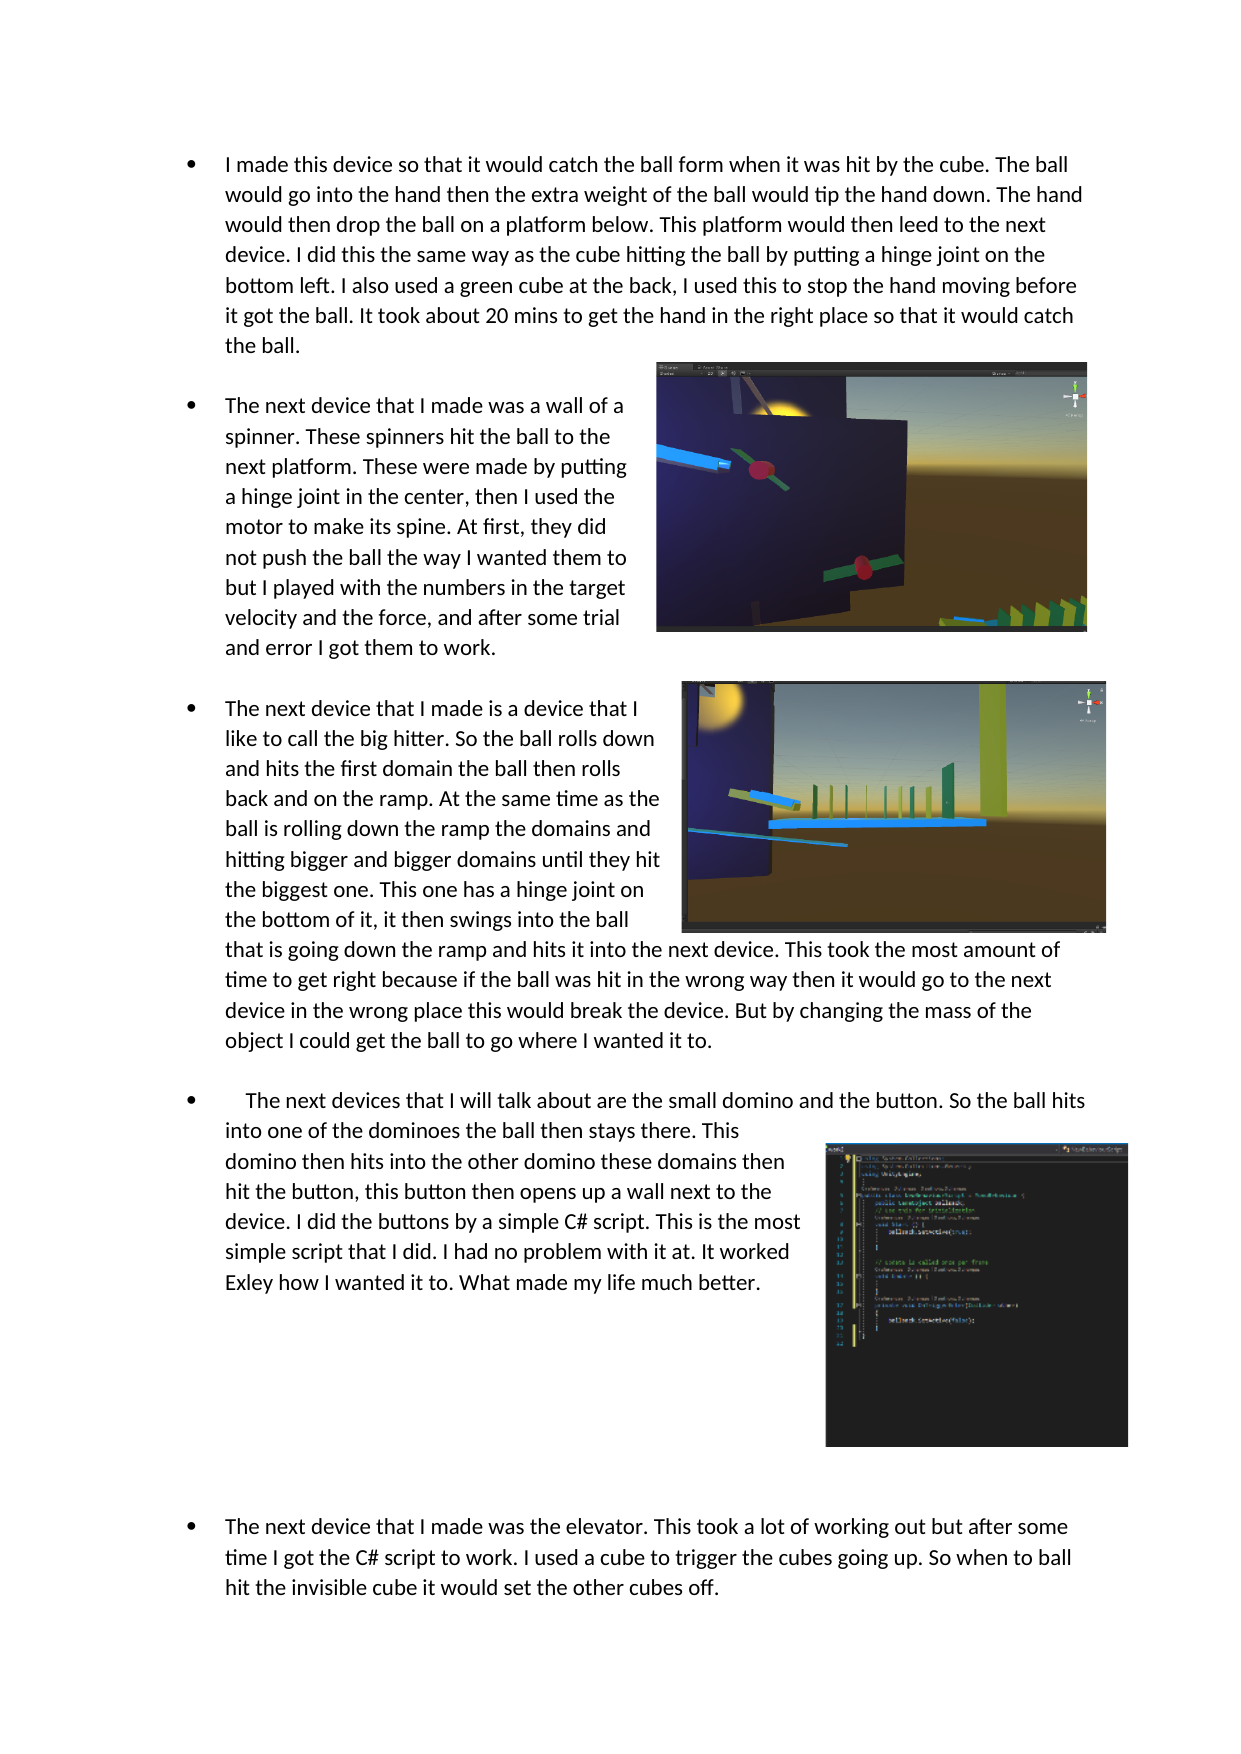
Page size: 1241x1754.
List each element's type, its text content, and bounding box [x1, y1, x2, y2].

list The next devices that I will talk about are the small domino and the button. So the ball hits into one of the dominoes the ball then stays there. This domino then hits into the other domino these domains then hit the button, this button then opens up a wall next to the device. I did the buttons by a simple C# script. This is the most simple script that I did. I had no problem with it at. It worked Exley how I wanted it to. What made my life much better. [187, 1086, 1090, 1296]
picture [655, 362, 1091, 634]
picture [681, 681, 1108, 934]
list I made this device so that it would catch the ball form when it was hit by the cube. The ball would go into the hand then the extra weight of the ball would tip the hand down. The hand would then drop the ball on a platform below. This platform would then leed to the next device. I did this the same way as the cube hitting the ball by putting a hinge joint on the bottom left. I also used a green cube at the back, I used this to stop the hand moving before it got the ball. It took about 20 mins to get the hand in the right place so that it would catch the ball. [187, 150, 1090, 359]
list The next device that I made was the elevator. This took a lot of working out but after some time I got the C# script to work. I used a cube to trigger the cubes going up. So when to ball hit the invisible cube it would set the other cubes off. [187, 1512, 1090, 1601]
picture [825, 1143, 1132, 1450]
